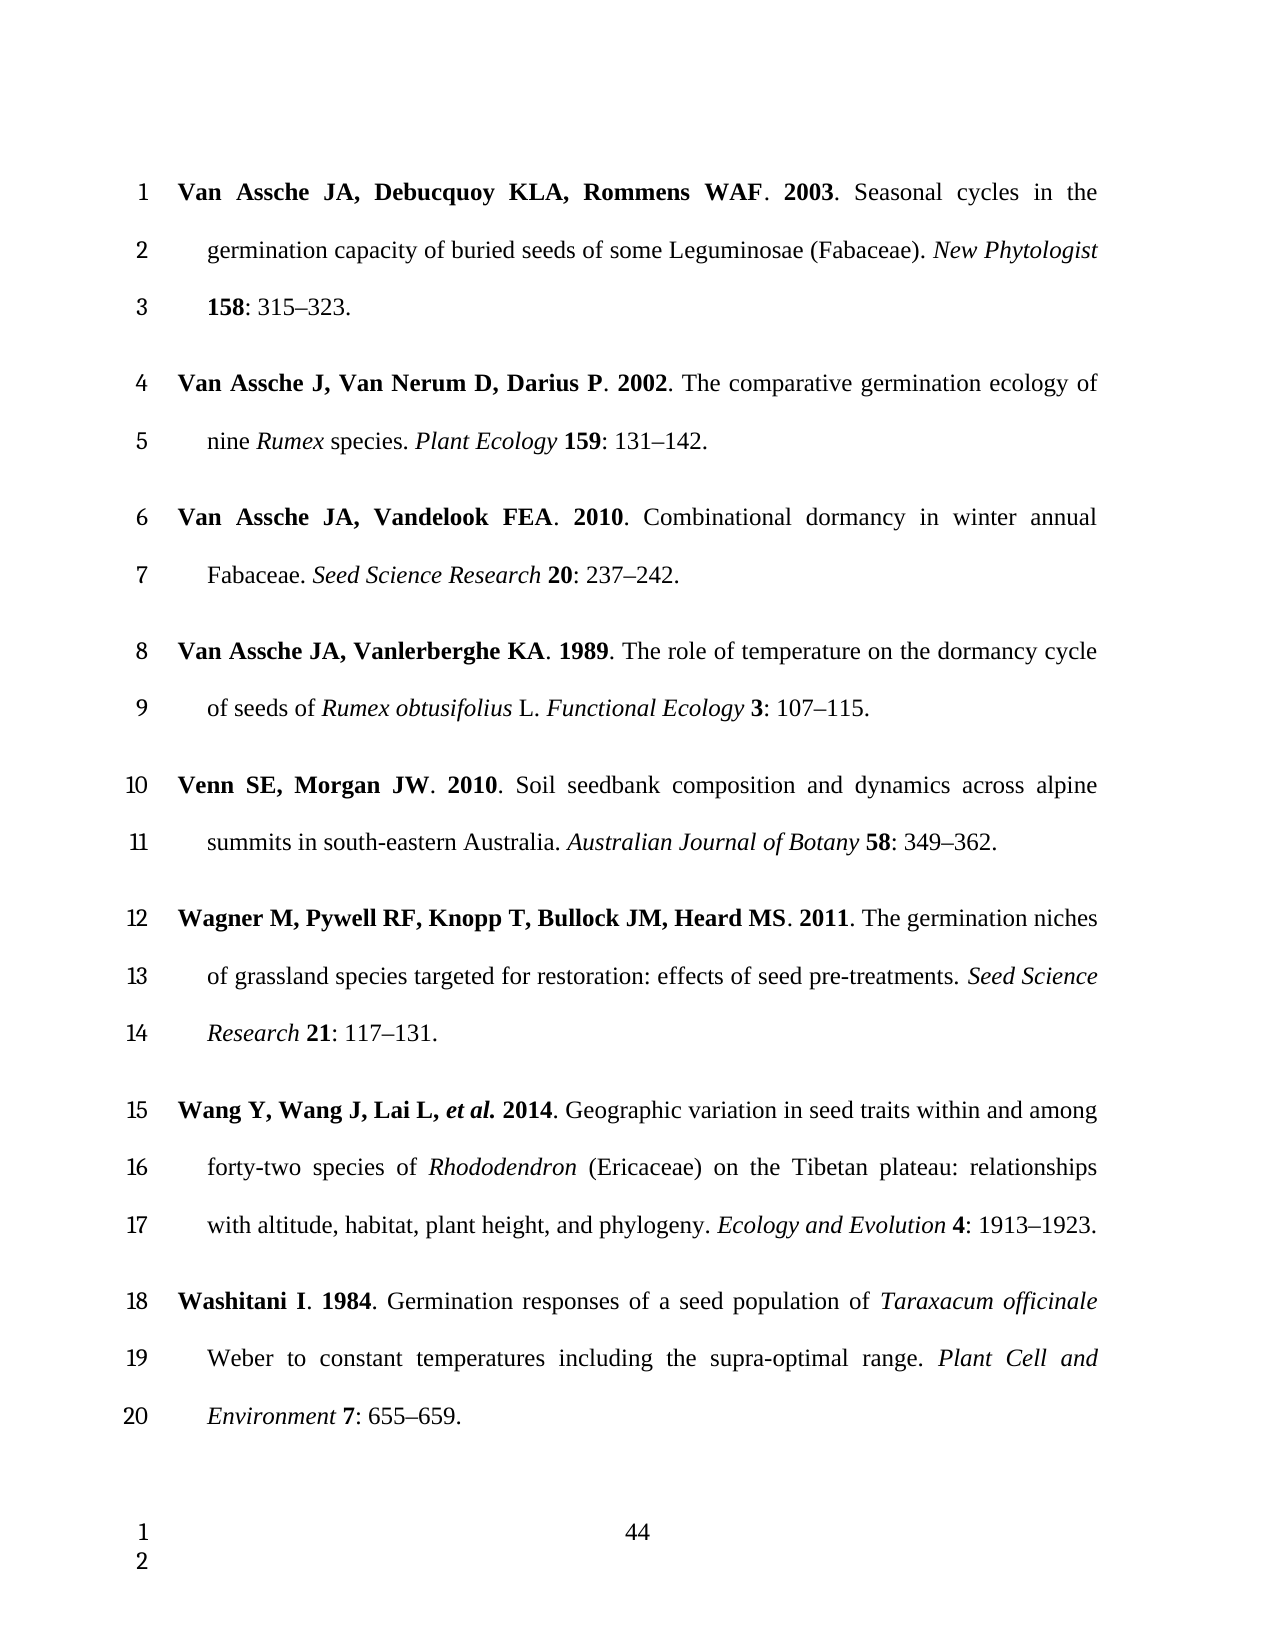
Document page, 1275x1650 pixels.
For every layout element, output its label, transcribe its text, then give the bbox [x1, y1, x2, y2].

text Wagner M, Pywell RF, Knopp T, Bullock JM, Heard MS. 2011. The germination niches of grassland species targeted for restoration: effects of seed pre-treatments. Seed Science Research 21: 117–131. [177, 903, 1098, 1047]
text Van Assche JA, Debucquoy KLA, Rommens WAF. 2003. Seasonal cycles in the germination capacity of buried seeds of some Leguminosae (Fabaceae). New Phytologist 158: 315–323. [177, 177, 1098, 321]
text Wang Y, Wang J, Lai L, et al. 2014. Geographic variation in seed traits within and among forty-two species of Rhododendron (Ericaceae) on the Tibetan plateau: relationships with altitude, habitat, plant height, and phylogeny. Ecology and Evolution 4: 1913–1923. [177, 1095, 1098, 1238]
text Van Assche JA, Vanlerberghe KA. 1989. The role of temperature on the dormancy cycle of seeds of Rumex obtusifolius L. Functional Ecology 3: 107–115. [177, 636, 1098, 722]
text Washitani I. 1984. Germination responses of a seed population of Taraxacum officinale Weber to constant temperatures including the supra-optimal range. Plant Cell and Environment 7: 655–659. [177, 1286, 1098, 1430]
text Venn SE, Morgan JW. 2010. Soil seedbank composition and dynamics across alpine summits in south-eastern Australia. Australian Journal of Botany 58: 349–362. [177, 770, 1098, 856]
text Van Assche J, Van Nerum D, Darius P. 2002. The comparative germination ecology of nine Rumex species. Plant Ecology 159: 131–142. [177, 368, 1098, 455]
text Van Assche JA, Vandelook FEA. 2010. Combinational dormancy in winter annual Fabaceae. Seed Science Research 20: 237–242. [177, 502, 1098, 588]
